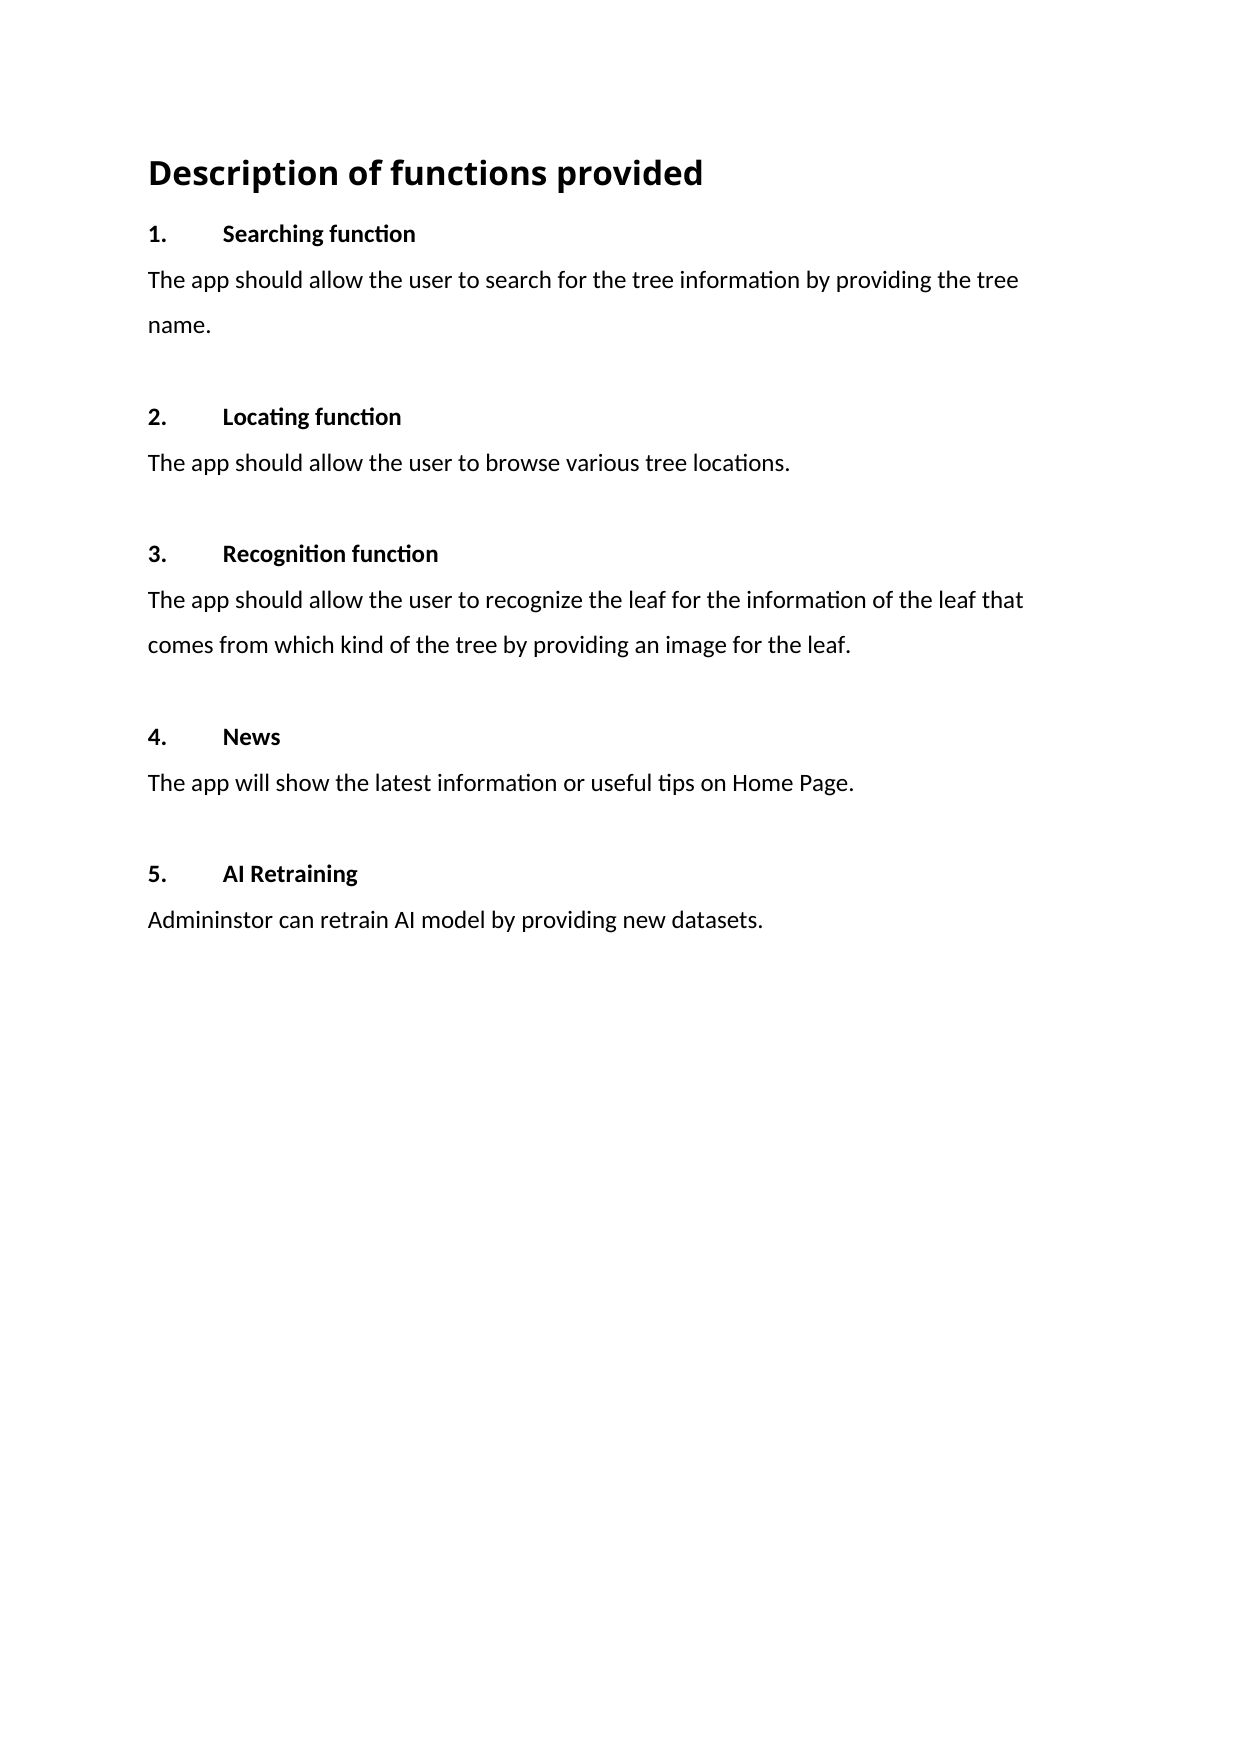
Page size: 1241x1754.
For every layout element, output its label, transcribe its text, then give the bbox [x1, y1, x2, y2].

text The app should allow the user to search for the tree information by providing the tree name. [148, 264, 1053, 340]
text 2. Locating function [148, 401, 1053, 432]
text The app will show the latest information or useful tips on Home Page. [148, 767, 1053, 797]
text The app should allow the user to browse various tree locations. [148, 447, 1053, 477]
subtitle Description of functions provided [148, 150, 1053, 195]
text The app should allow the user to recognize the leaf for the information of the leaf that comes from which kind of the tree by providing an image for the leaf. [148, 584, 1053, 660]
text Admininstor can retrain AI model by providing new datasets. [148, 904, 1053, 934]
text 5. AI Retraining [148, 858, 1053, 889]
text 4. News [148, 721, 1053, 752]
text 1. Searching function [148, 218, 1053, 249]
text 3. Recognition function [148, 538, 1053, 569]
